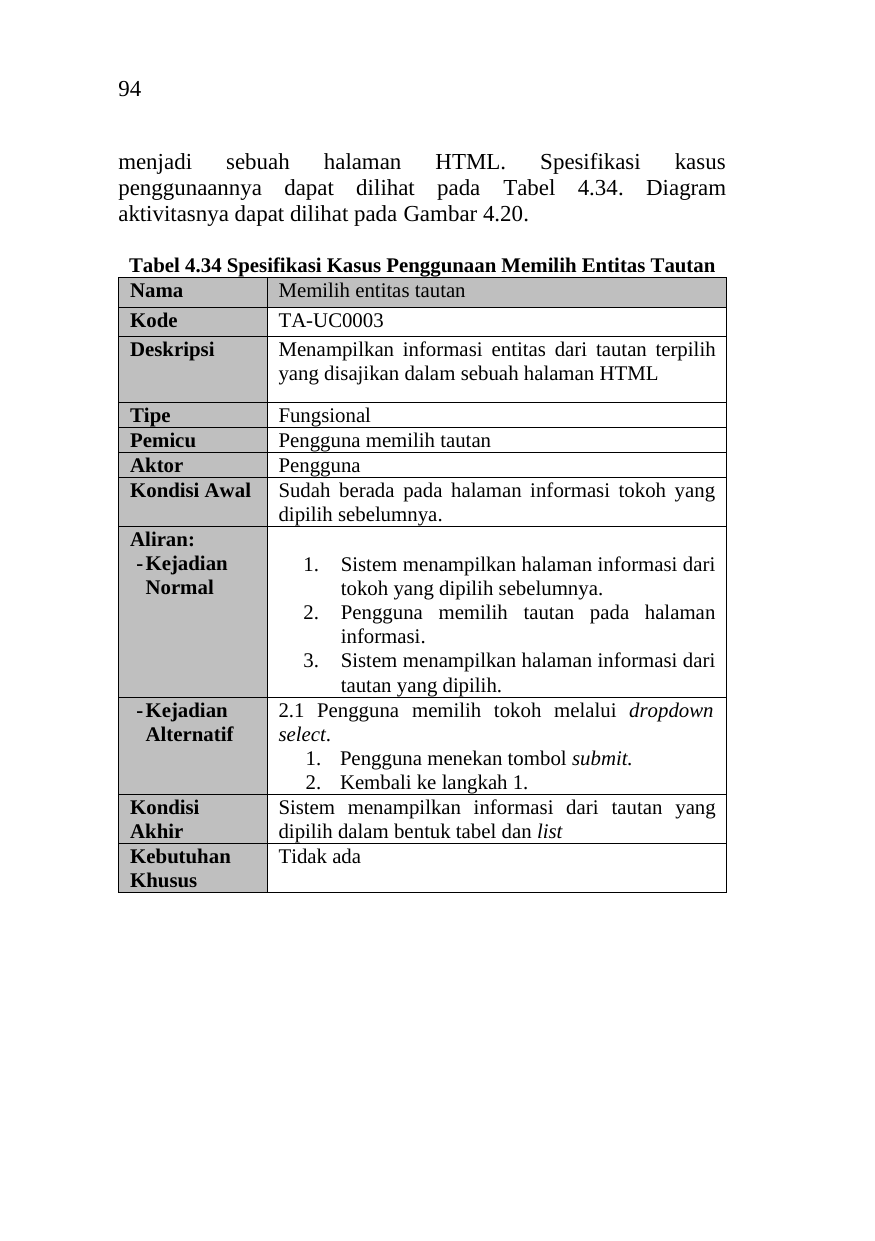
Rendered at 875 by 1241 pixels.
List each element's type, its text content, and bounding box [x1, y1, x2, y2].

table_header Memilih entitas tautan [268, 278, 726, 307]
table_cell Kode [119, 308, 267, 336]
table_cell Pemicu [119, 428, 267, 452]
table_cell Kondisi Akhir [119, 795, 267, 843]
table_cell Pengguna [268, 453, 726, 477]
table_header Nama [119, 278, 267, 307]
table_cell Sudah berada pada halaman informasi tokoh yang dipilih sebelumnya. [268, 478, 726, 526]
table_cell Fungsional [268, 403, 726, 427]
table_cell Sistem menampilkan halaman informasi dari tokoh yang dipilih sebelumnya. Pengguna memilih tautan pada halaman informasi. Sistem menampilkan halaman informasi dari tautan yang dipilih. [268, 551, 726, 697]
table_cell [268, 527, 726, 551]
table_cell Tidak ada [268, 844, 726, 892]
table_cell Deskripsi [119, 337, 267, 402]
table_cell Sistem menampilkan informasi dari tautan yang dipilih dalam bentuk tabel dan list [268, 795, 726, 843]
table_cell Aktor [119, 453, 267, 477]
table_cell Menampilkan informasi entitas dari tautan terpilih yang disajikan dalam sebuah halaman HTML [268, 337, 726, 402]
table_cell Pengguna memilih tautan [268, 428, 726, 452]
table_cell 2.1 Pengguna memilih tokoh melalui dropdown select. Pengguna menekan tombol submit. Kembali ke langkah 1. [268, 698, 726, 794]
table_cell Kondisi Awal [119, 478, 267, 526]
table_cell Tipe [119, 403, 267, 427]
table_cell TA-UC0003 [268, 308, 726, 336]
table_cell Kejadian Alternatif [119, 698, 267, 794]
table_cell Aliran: Kejadian Normal [119, 527, 267, 697]
table_cell Kebutuhan Khusus [119, 844, 267, 892]
